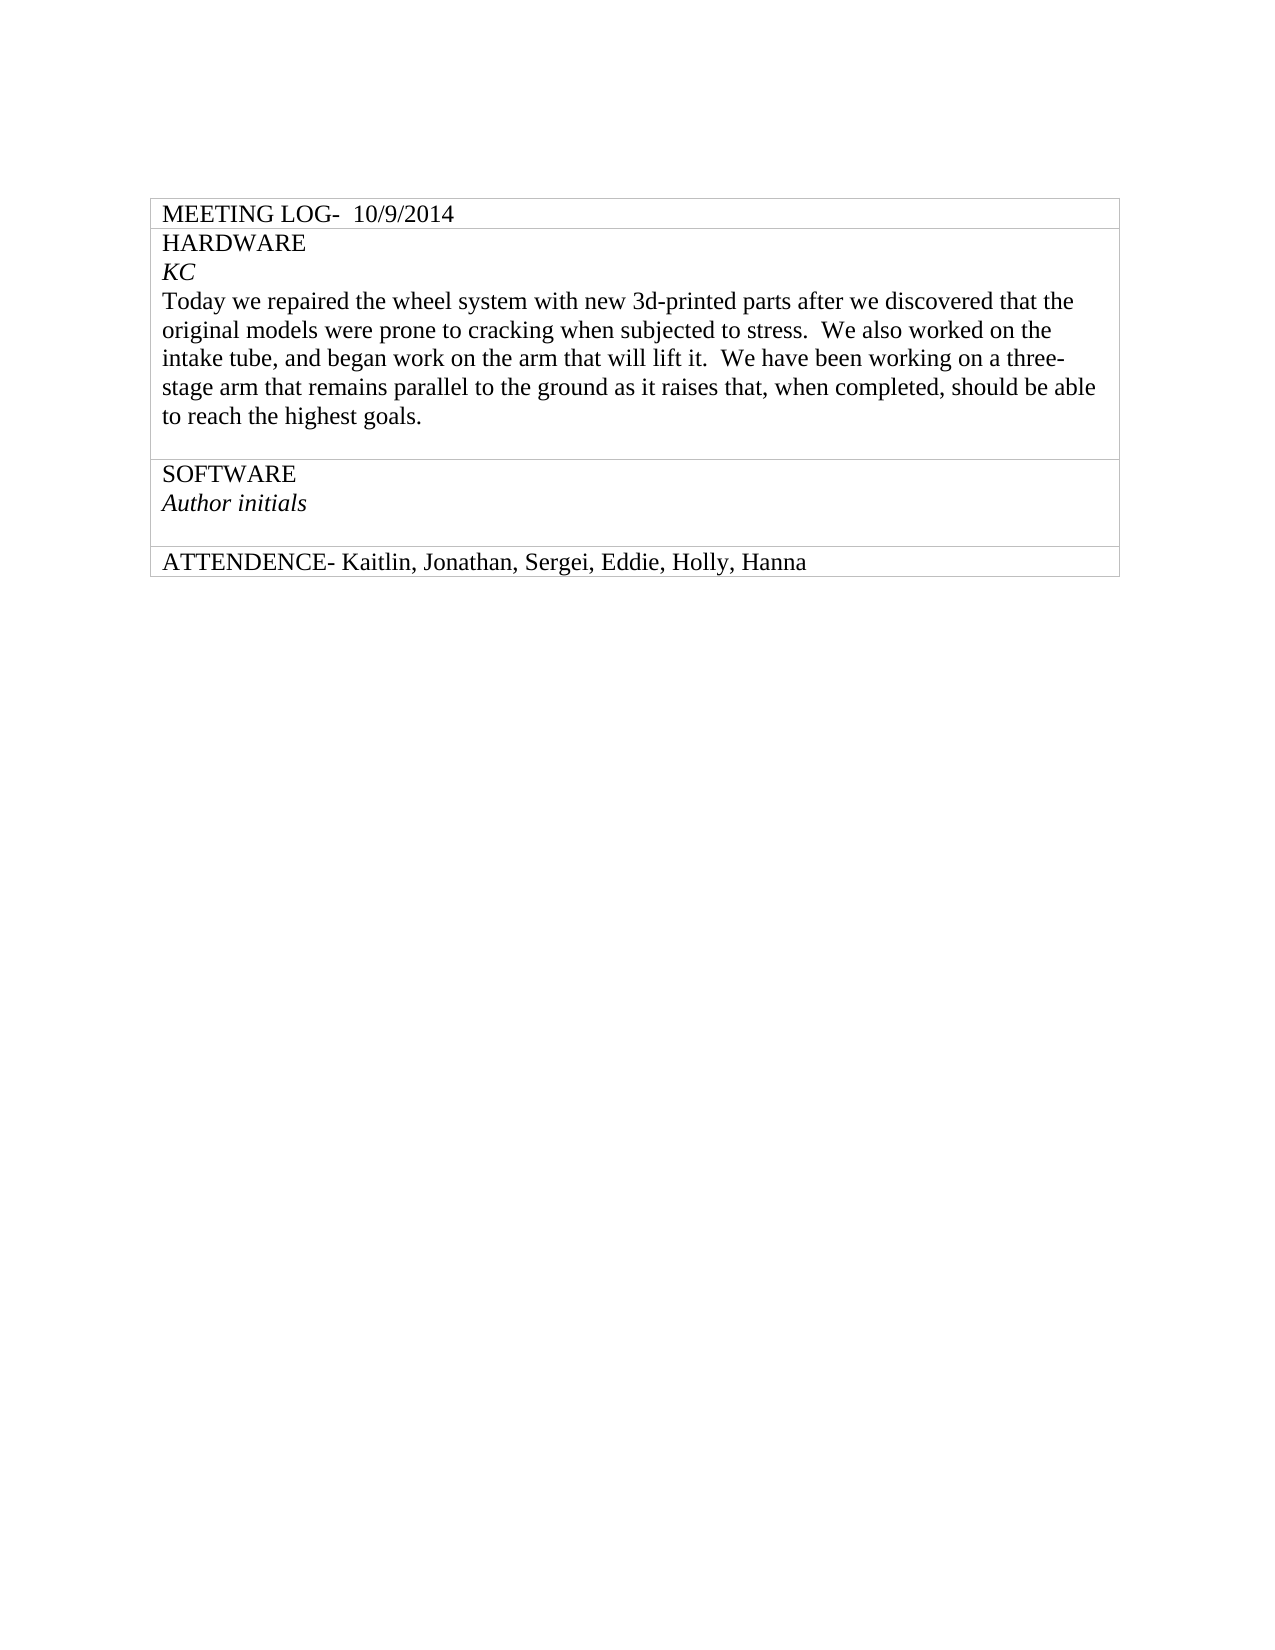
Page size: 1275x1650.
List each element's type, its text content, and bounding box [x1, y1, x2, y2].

table_cell ATTENDENCE- Kaitlin, Jonathan, Sergei, Eddie, Holly, Hanna [151, 547, 1119, 576]
table_cell SOFTWARE Author initials [151, 460, 1119, 546]
table_header MEETING LOG- 10/9/2014 [151, 199, 1119, 227]
table_cell HARDWARE KC Today we repaired the wheel system with new 3d-printed parts after we discovered that the original models were prone to cracking when subjected to stress. We also worked on the intake tube, and began work on the arm that will lift it. We have been working on a three-stage arm that remains parallel to the ground as it raises that, when completed, should be able to reach the highest goals. [151, 229, 1119, 458]
